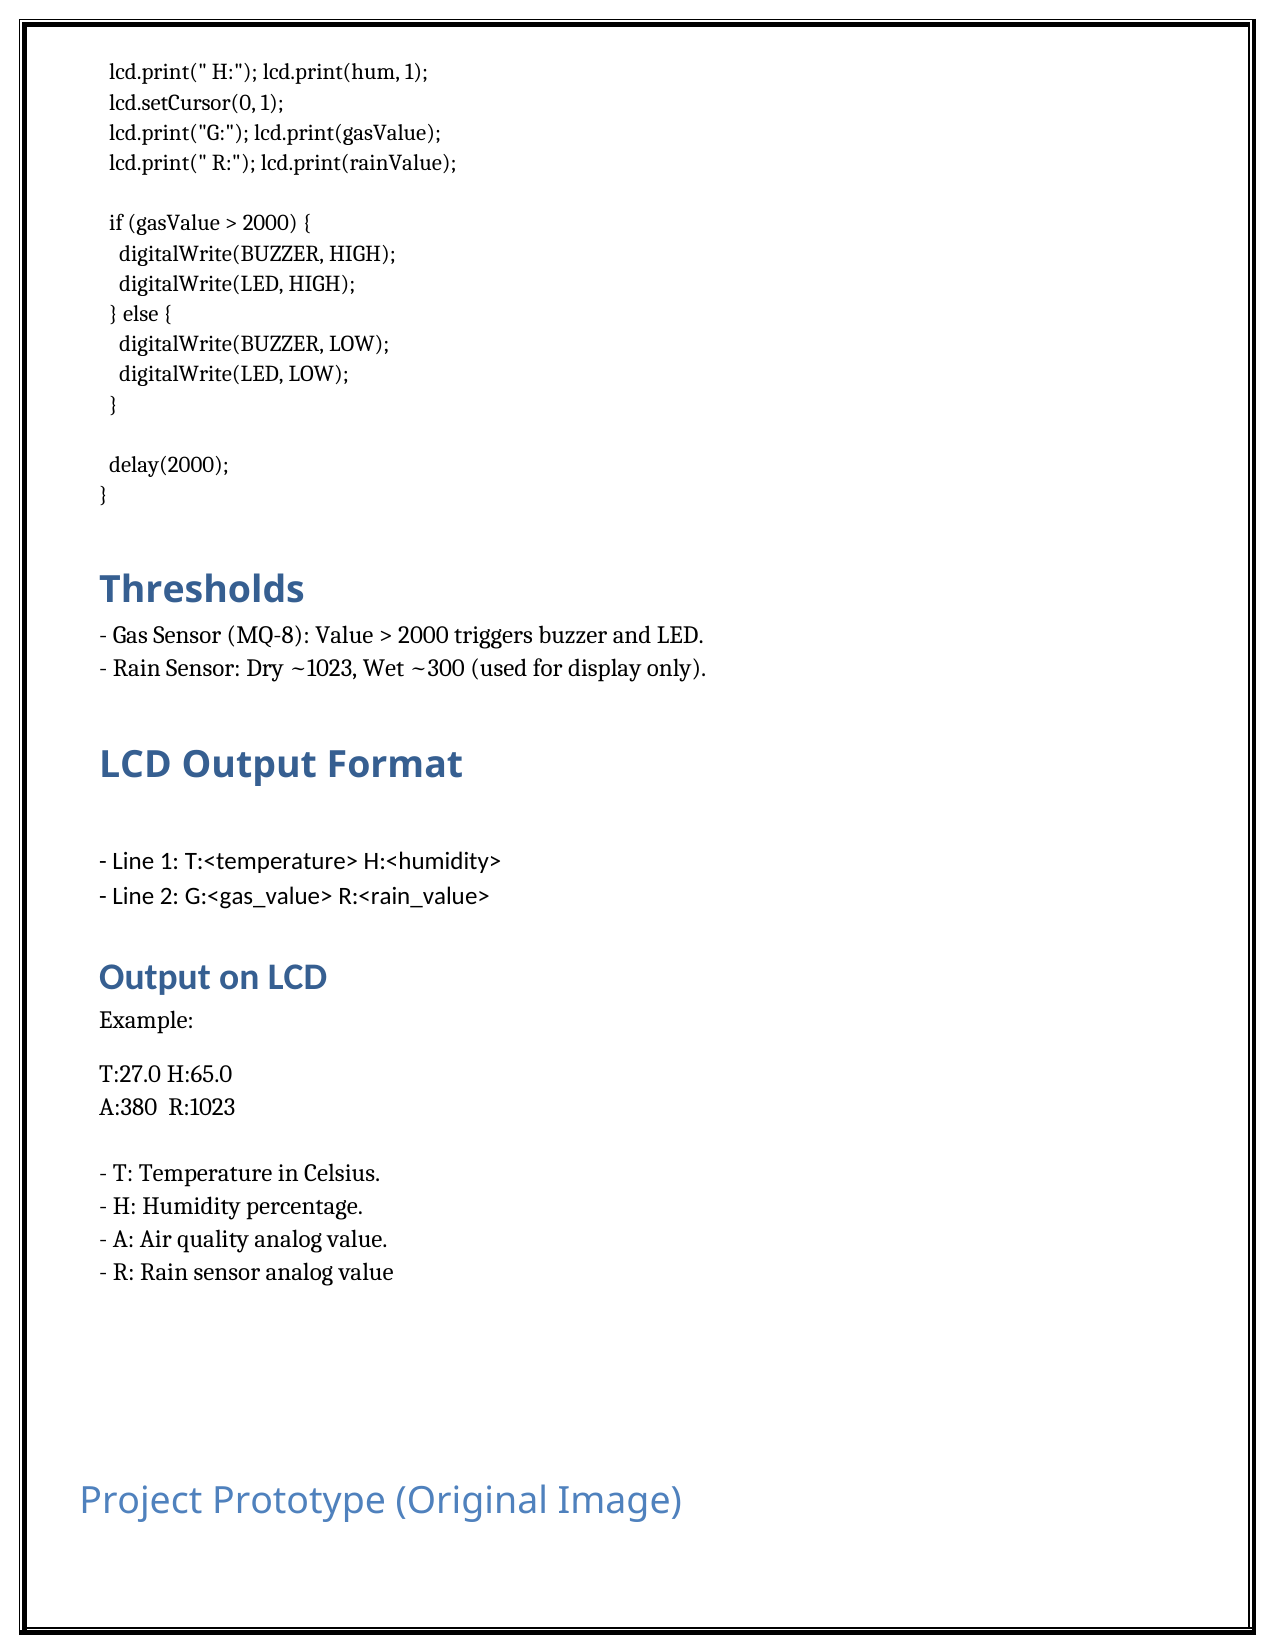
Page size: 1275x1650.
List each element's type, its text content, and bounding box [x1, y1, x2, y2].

text Example: [99, 1006, 1087, 1034]
subtitle - Line 1: T:<temperature> H:<humidity> - Line 2: G:<gas_value> R:<rain_value> Output on LCD [99, 846, 1087, 999]
text T:27.0 H:65.0 A:380 R:1023 - T: Temperature in Celsius. - H: Humidity percentage. - A: Air quality analog value. - R: Rain sensor analog value [99, 1059, 1087, 1449]
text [69, 1473, 1087, 1557]
text - Gas Sensor (MQ-8): Value > 2000 triggers buzzer and LED. - Rain Sensor: Dry ~1023, Wet ~300 (used for display only). [99, 621, 1087, 683]
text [99, 59, 1087, 508]
subtitle LCD Output Format [99, 737, 1087, 788]
subtitle Thresholds [99, 562, 1087, 613]
